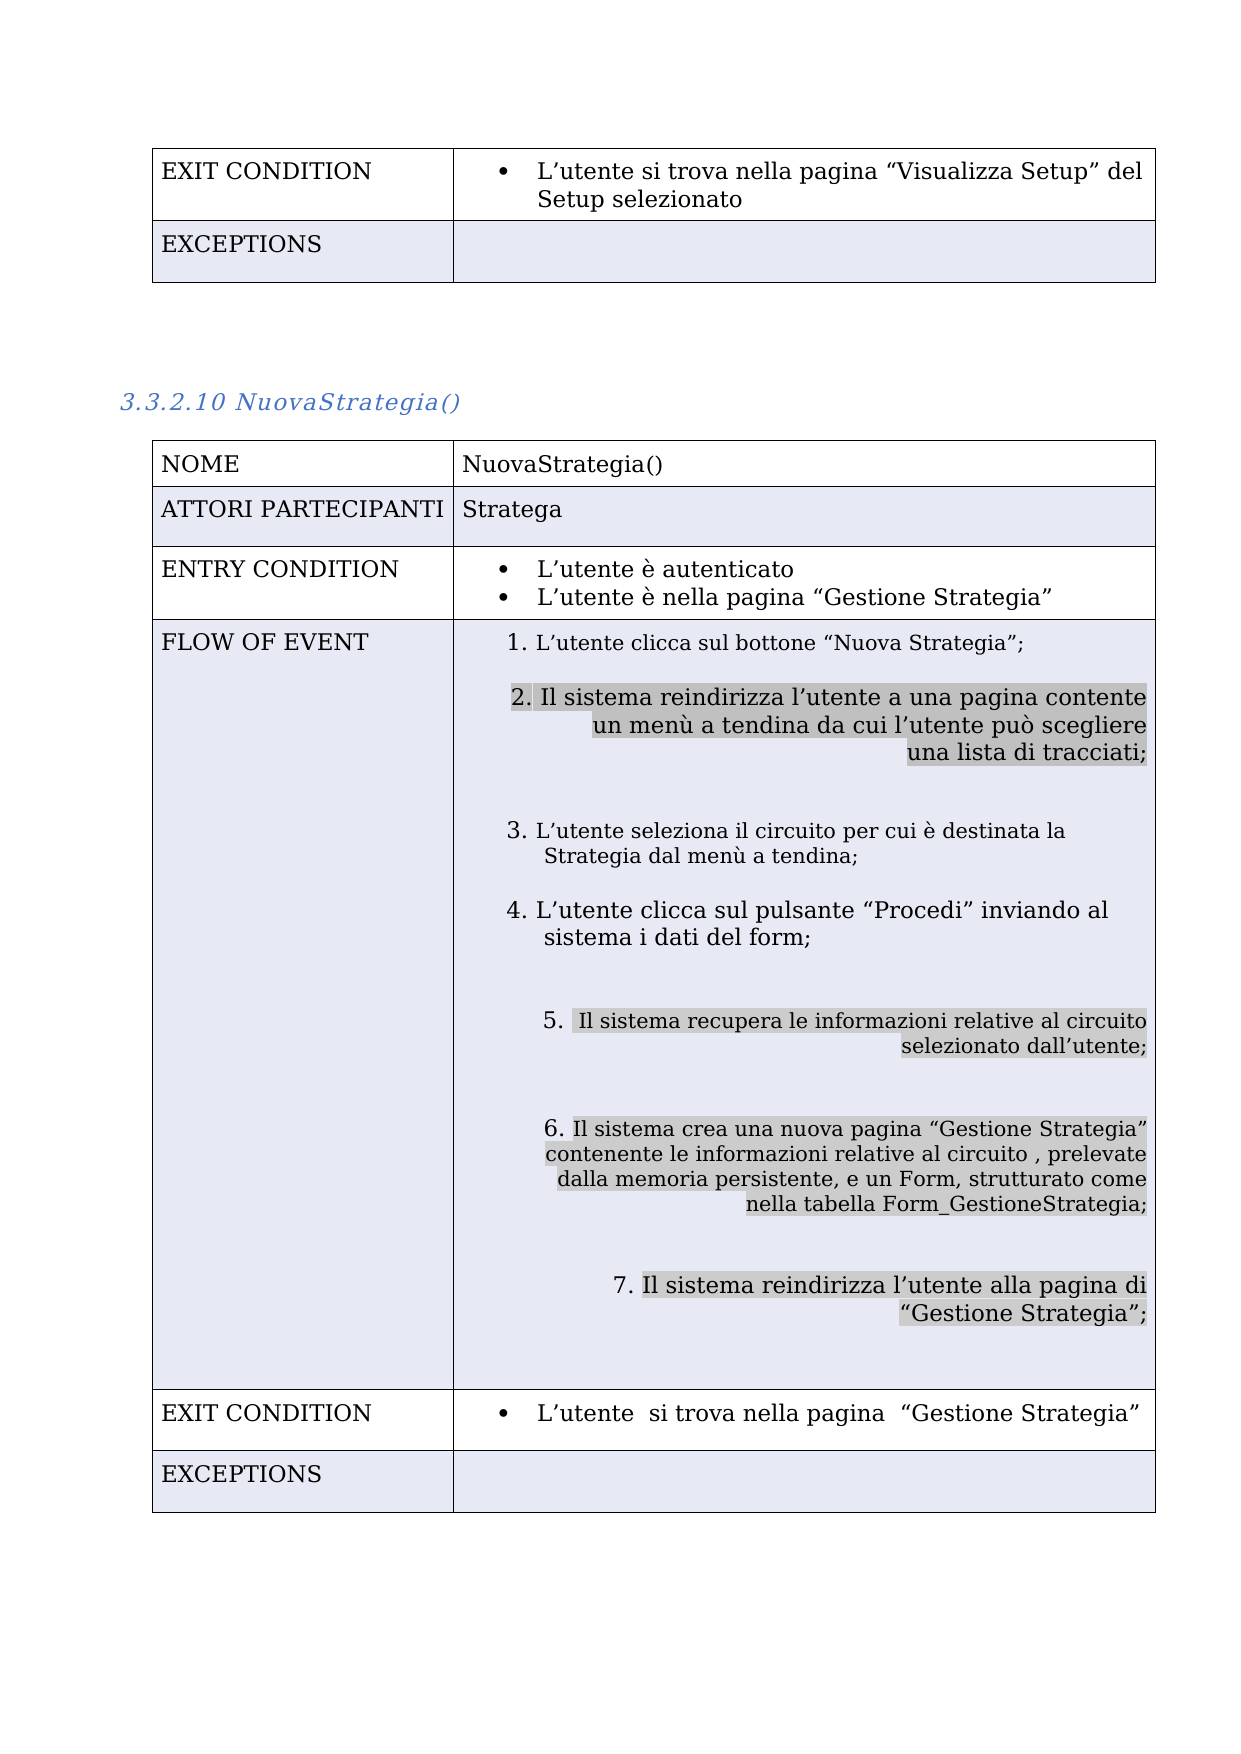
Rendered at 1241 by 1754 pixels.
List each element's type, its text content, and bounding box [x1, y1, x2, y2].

table_cell L’utente è autenticato L’utente è nella pagina “Gestione Strategia” [454, 547, 1155, 619]
table_cell [454, 221, 1155, 282]
table_cell EXCEPTIONS [153, 1451, 453, 1512]
table_cell L’utente si trova nella pagina “Visualizza Setup” del Setup selezionato [454, 149, 1155, 220]
table_cell EXIT CONDITION [153, 149, 453, 220]
subtitle 3.3.2.10 NuovaStrategia() [118, 388, 1122, 416]
table_cell FLOW OF EVENT [153, 620, 453, 1389]
table_header NOME [153, 441, 453, 486]
table_cell EXCEPTIONS [153, 221, 453, 282]
table_cell ENTRY CONDITION [153, 547, 453, 619]
table_cell ATTORI PARTECIPANTI [153, 487, 453, 546]
table_cell L’utente clicca sul bottone “Nuova Strategia”; Il sistema reindirizza l’utente a una pagina contente un menù a tendina da cui l’utente può scegliere una lista di tracciati; L’utente seleziona il circuito per cui è destinata la Strategia dal menù a tendina; L’utente clicca sul pulsante “Procedi” inviando al sistema i dati del form; Il sistema recupera le informazioni relative al circuito selezionato dall’utente; Il sistema crea una nuova pagina “Gestione Strategia” contenente le informazioni relative al circuito , prelevate dalla memoria persistente, e un Form, strutturato come nella tabella Form_GestioneStrategia; Il sistema reindirizza l’utente alla pagina di “Gestione Strategia”; [454, 620, 1155, 1389]
table_cell [454, 1451, 1155, 1512]
table_cell Stratega [454, 487, 1155, 546]
table_cell L’utente si trova nella pagina “Gestione Strategia” [454, 1390, 1155, 1450]
table_cell EXIT CONDITION [153, 1390, 453, 1450]
table_header NuovaStrategia() [454, 441, 1155, 486]
